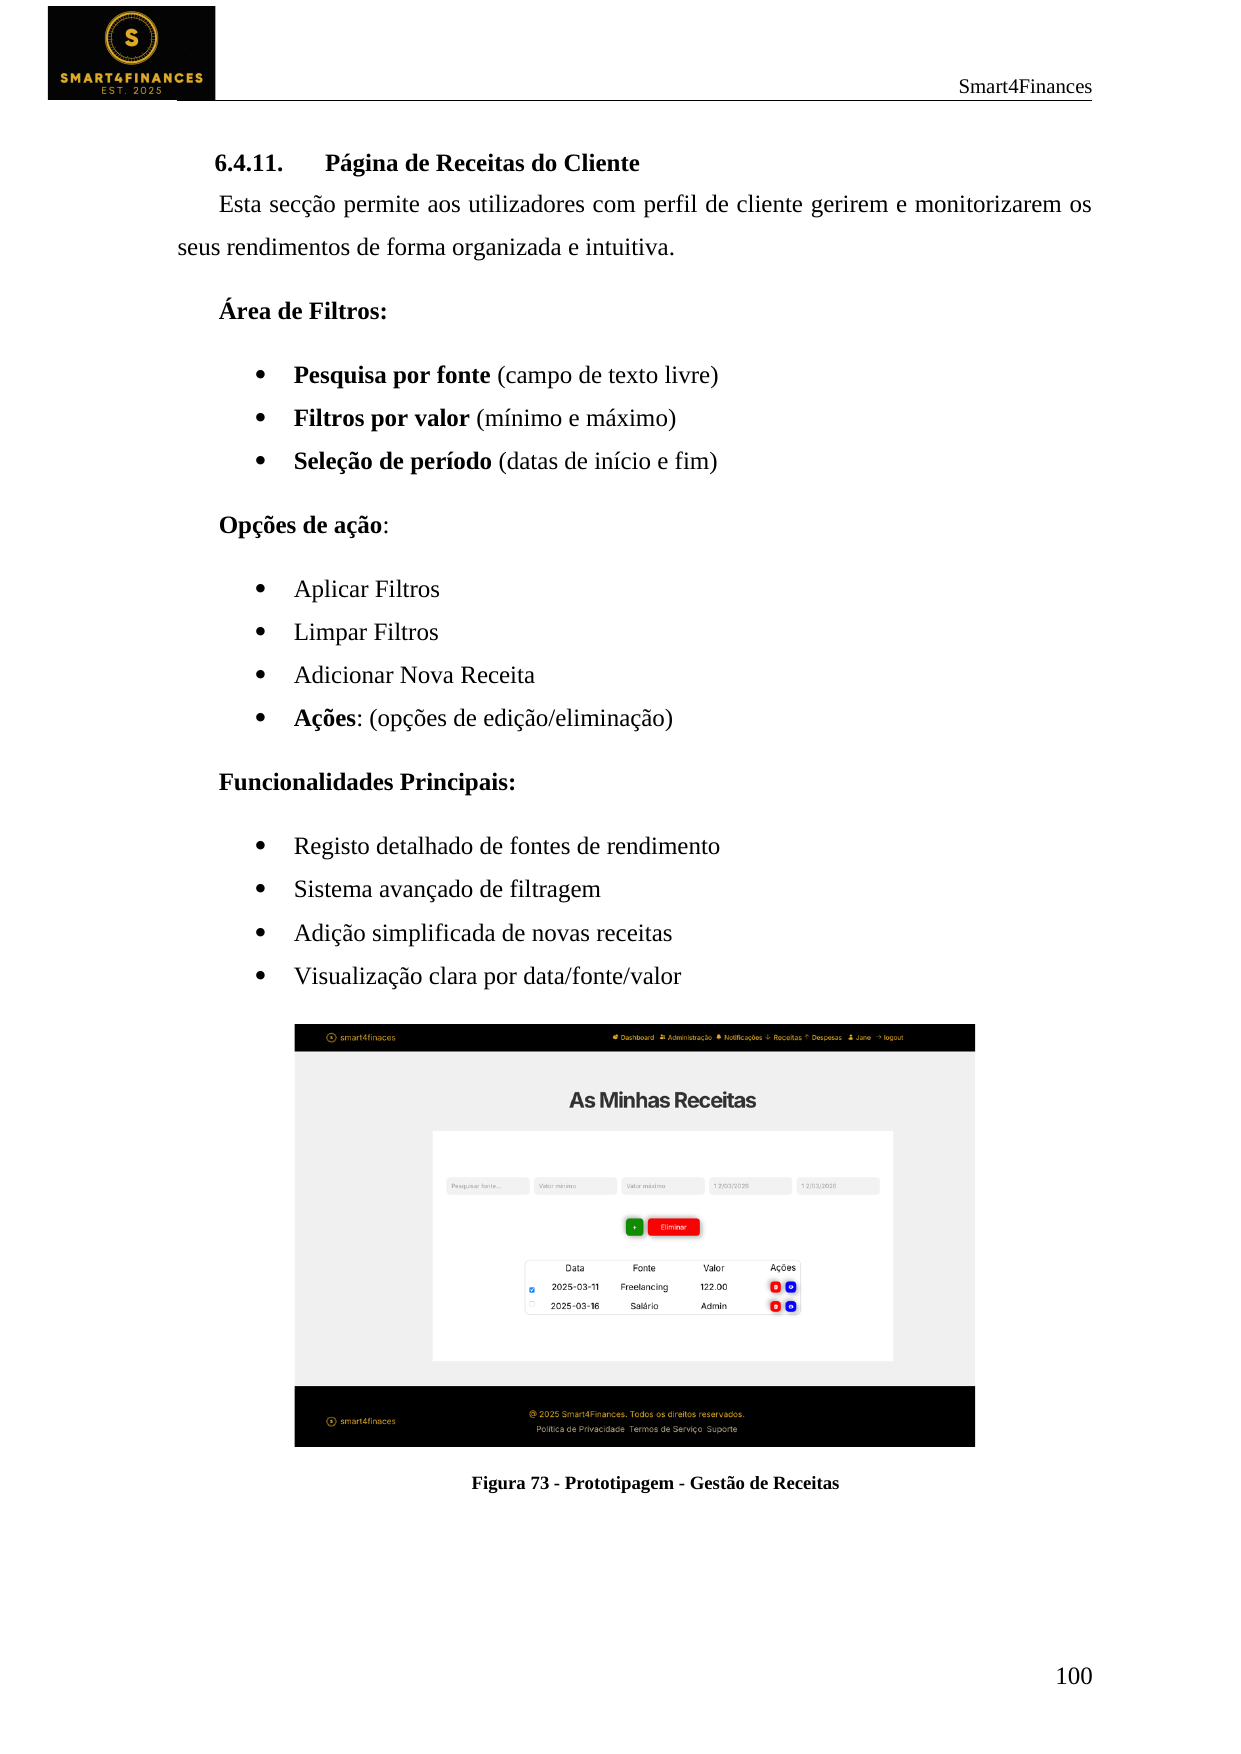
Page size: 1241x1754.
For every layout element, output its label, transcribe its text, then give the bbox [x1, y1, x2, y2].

list Limpar Filtros [256, 617, 1092, 646]
list Adição simplificada de novas receitas [256, 918, 1092, 946]
list Filtros por valor (mínimo e máximo) [256, 403, 1092, 432]
text Área de Filtros: [177, 296, 1092, 325]
list Adicionar Nova Receita [256, 660, 1092, 689]
list Visualização clara por data/fonte/valor [256, 961, 1092, 989]
picture [47, 6, 216, 100]
list Sistema avançado de filtragem [256, 874, 1092, 903]
list Ações: (opções de edição/eliminação) [256, 703, 1092, 732]
text Esta secção permite aos utilizadores com perfil de cliente gerirem e monitorizarem os seus rendimentos de forma organizada e intuitiva. [177, 189, 1092, 261]
list Seleção de período (datas de início e fim) [256, 446, 1092, 475]
text Funcionalidades Principais: [177, 767, 1092, 796]
subtitle Página de Receitas do Cliente [214, 148, 1092, 176]
picture [294, 1024, 976, 1447]
list Registo detalhado de fontes de rendimento [256, 831, 1092, 860]
text Opções de ação: [177, 510, 1092, 539]
text Figura 73 - Prototipagem - Gestão de Receitas [177, 1472, 1092, 1493]
list Aplicar Filtros [256, 574, 1092, 603]
list Pesquisa por fonte (campo de texto livre) [256, 360, 1092, 389]
